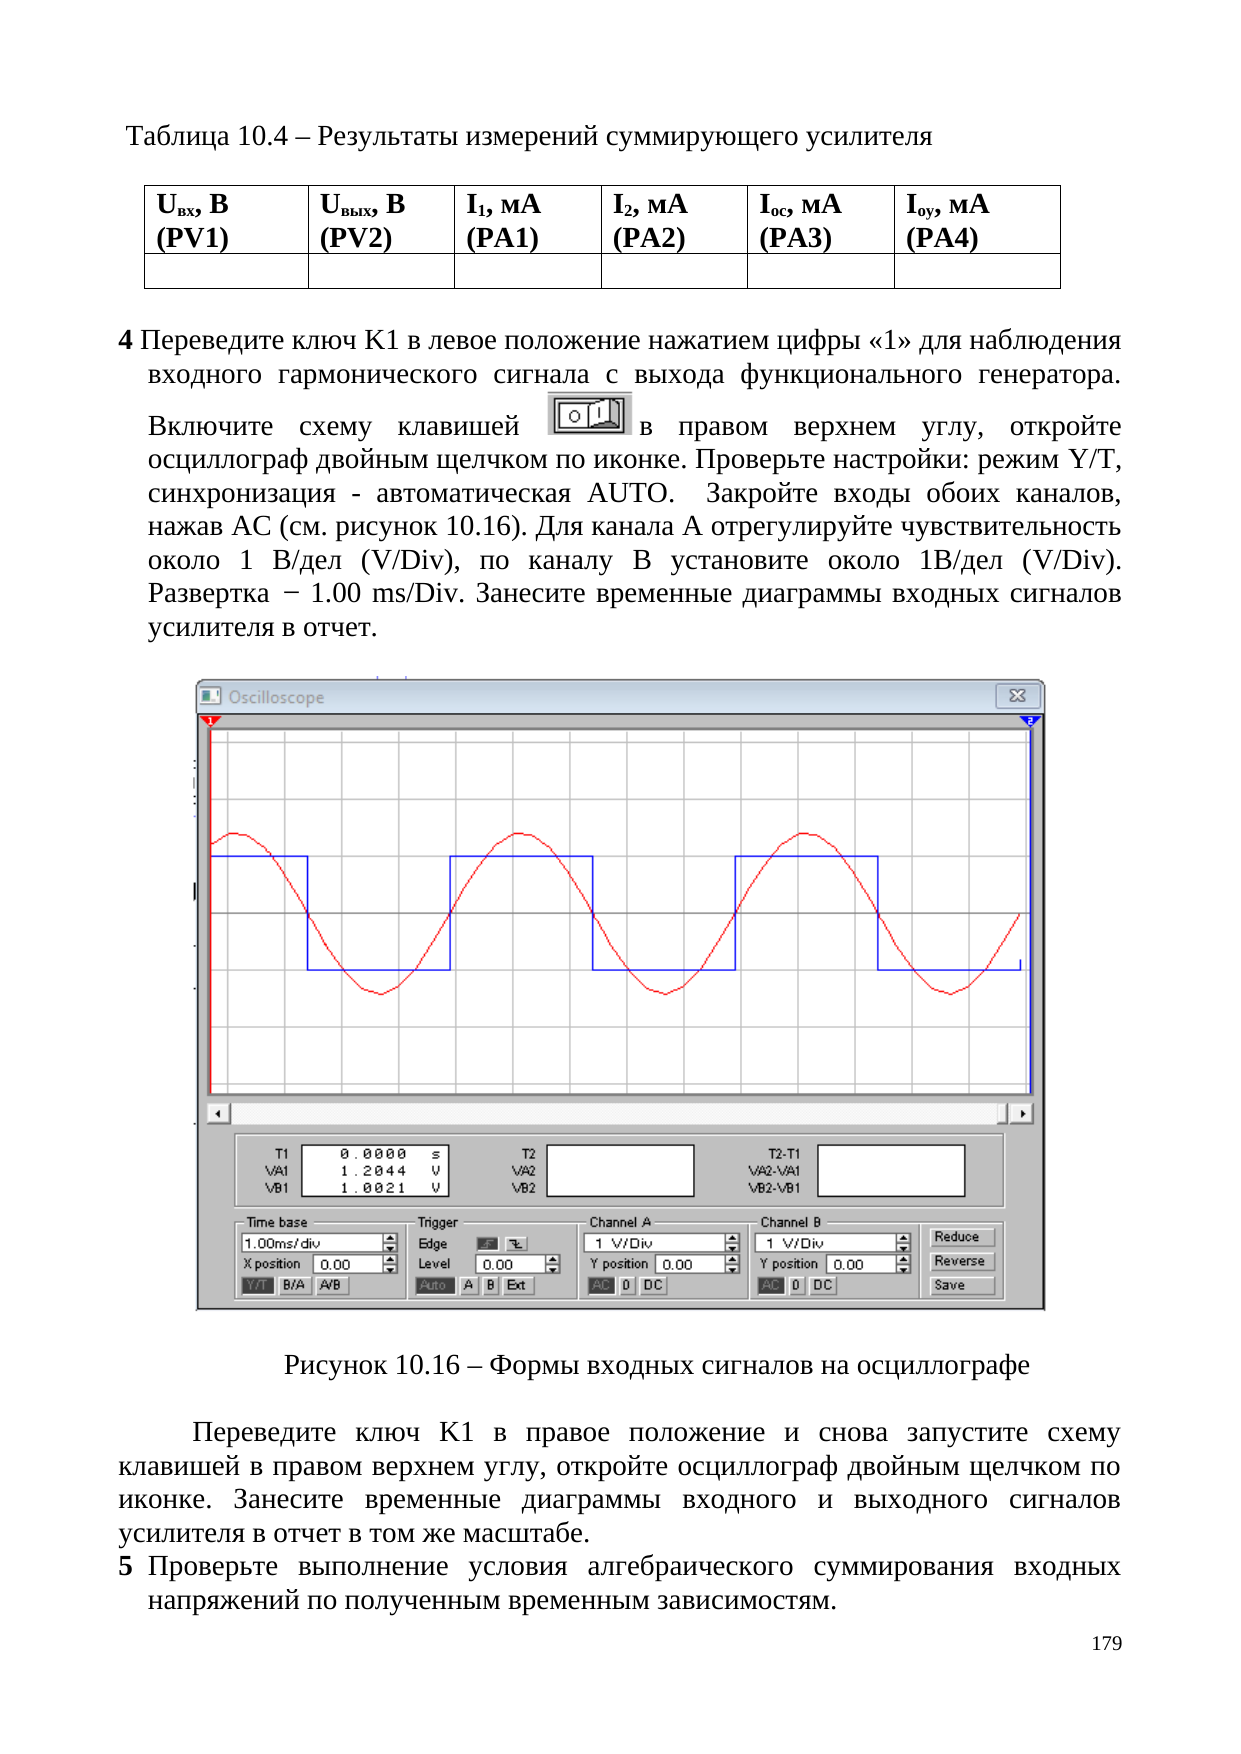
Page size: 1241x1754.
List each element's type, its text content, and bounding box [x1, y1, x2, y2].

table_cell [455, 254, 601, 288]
text 4 Переведите ключ K1 в левое положение нажатием цифры «1» для наблюдения входного гармонического сигнала с выхода функционального генератора. Включите схему клавишей в правом верхнем углу, откройте осциллограф двойным щелчком по иконке. Проверьте настройки: режим Y/T, синхронизация - автоматическая AUTO. Закройте входы обоих каналов, нажав AC (см. рисунок 10.16). Для канала А отрегулируйте чувствительность около 1 В/дел (V/Div), по каналу B установите около 1В/дел (V/Div). Развертка ̶ 1.00 ms/Div. Занесите временные диаграммы входных сигналов усилителя в отчет. [118, 322, 1122, 642]
picture [193, 676, 1047, 1314]
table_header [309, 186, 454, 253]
picture [545, 389, 639, 435]
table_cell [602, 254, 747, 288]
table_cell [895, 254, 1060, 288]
text Рисунок 10.16 – Формы входных сигналов на осциллографе [118, 1347, 1122, 1381]
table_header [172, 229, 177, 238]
list Проверьте выполнение условия алгебраического суммирования входных напряжений по полученным временным зависимостям. [118, 1548, 1122, 1615]
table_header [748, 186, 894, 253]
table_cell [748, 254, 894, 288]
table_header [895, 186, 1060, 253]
text Переведите ключ K1 в правое положение и снова запустите схему клавишей в правом верхнем углу, откройте осциллограф двойным щелчком по иконке. Занесите временные диаграммы входного и выходного сигналов усилителя в отчет в том же масштабе. [118, 1414, 1122, 1548]
text Таблица 10.4 – Результаты измерений суммирующего усилителя [118, 118, 1122, 152]
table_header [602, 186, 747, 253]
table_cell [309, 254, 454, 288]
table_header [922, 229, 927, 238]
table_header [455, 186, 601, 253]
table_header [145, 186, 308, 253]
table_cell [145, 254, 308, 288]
